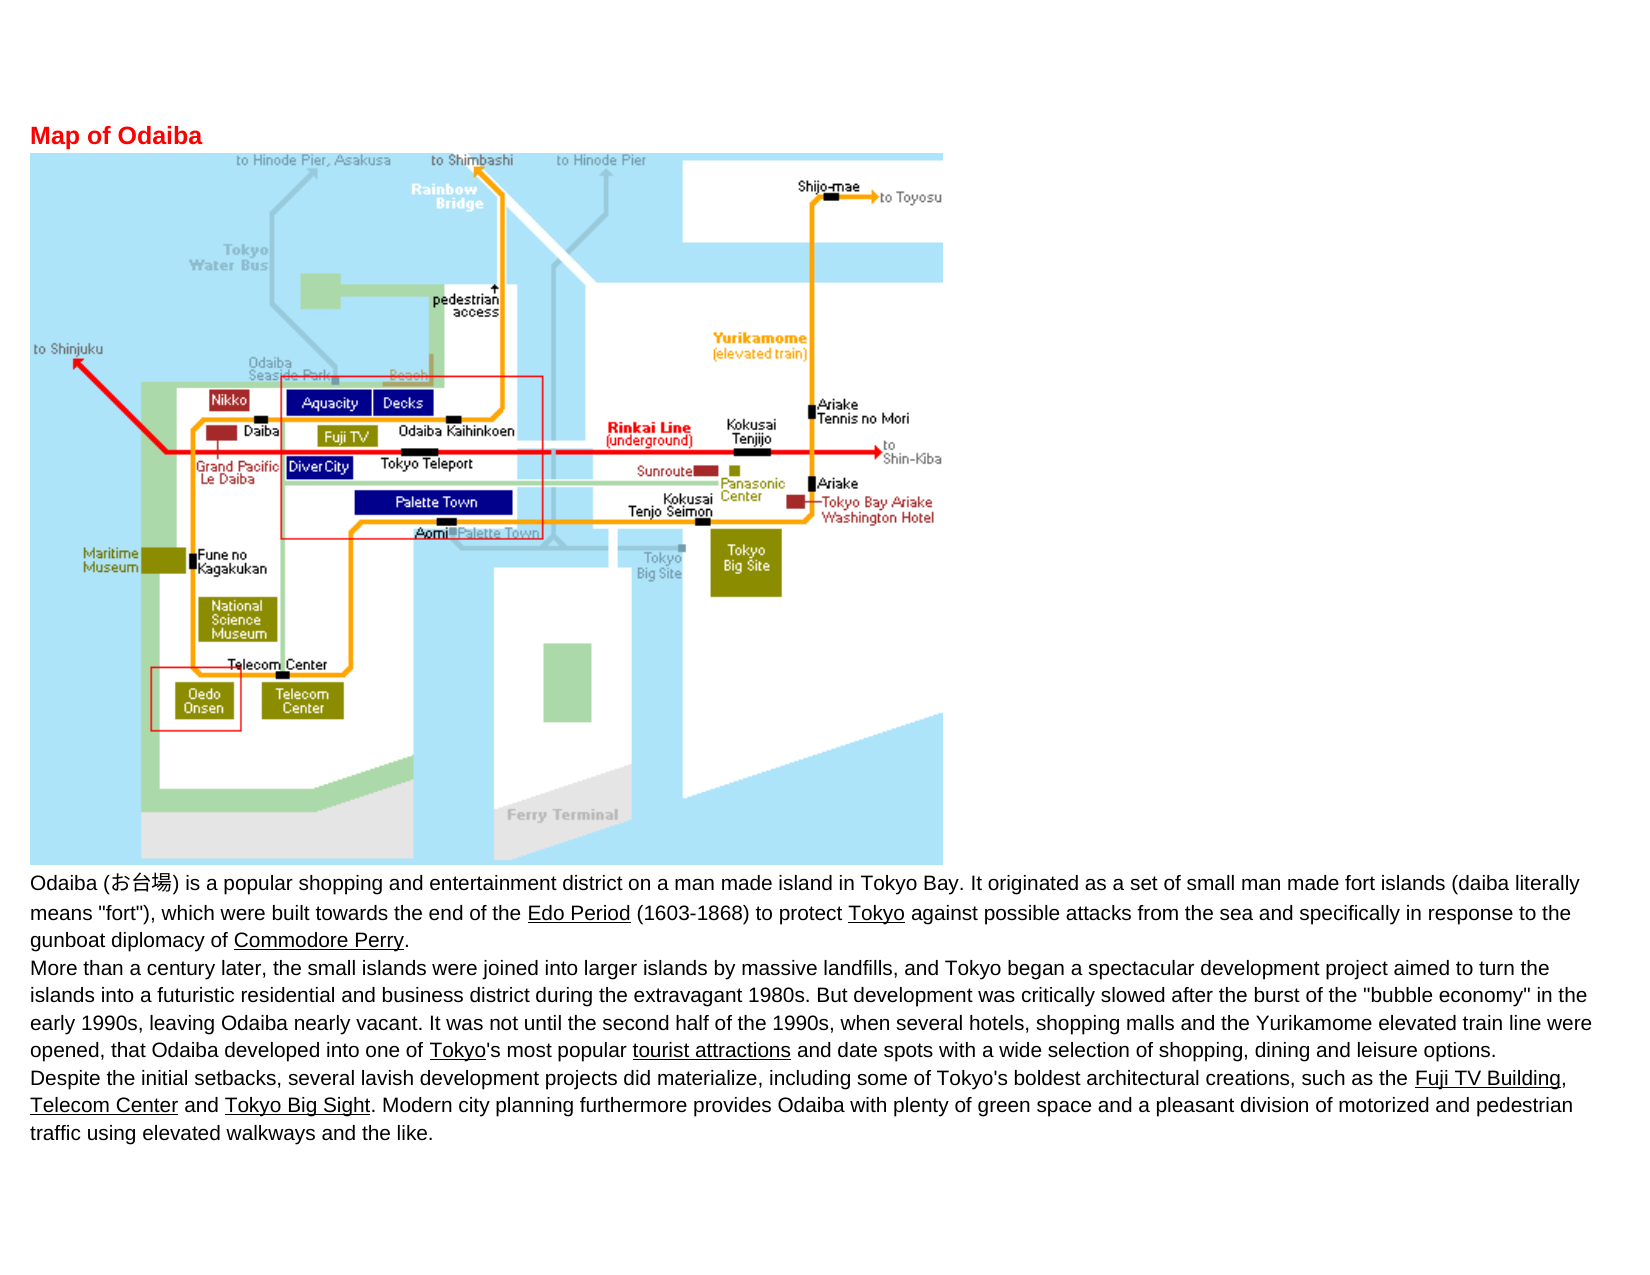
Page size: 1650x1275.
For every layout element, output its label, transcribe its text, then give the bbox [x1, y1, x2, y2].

text Despite the initial setbacks, several lavish development projects did materialize, including some of Tokyo's boldest architectural creations, such as the Fuji TV Building, Telecom Center and Tokyo Big Sight. Modern city planning furthermore provides Odaiba with plenty of green space and a pleasant division of motorized and pedestrian traffic using elevated walkways and the like. [30, 1066, 1620, 1144]
text More than a century later, the small islands were joined into larger islands by massive landfills, and Tokyo began a spectacular development project aimed to turn the islands into a futuristic residential and business district during the extravagant 1980s. But development was critically slowed after the burst of the "bubble economy" in the early 1990s, leaving Odaiba nearly vacant. It was not until the second half of the 1990s, when several hotels, shopping malls and the Yurikamome elevated train line were opened, that Odaiba developed into one of Tokyo's most popular tourist attractions and date spots with a wide selection of shopping, dining and leisure options. [30, 956, 1620, 1062]
picture [30, 153, 943, 865]
text Odaiba (お台場) is a popular shopping and entertainment district on a man made island in Tokyo Bay. It originated as a set of small man made fort islands (daiba literally means "fort"), which were built towards the end of the Edo Period (1603-1868) to protect Tokyo against possible attacks from the sea and specifically in response to the gunboat diplomacy of Commodore Perry. [30, 868, 1620, 952]
text Map of Odaiba [30, 121, 1620, 149]
